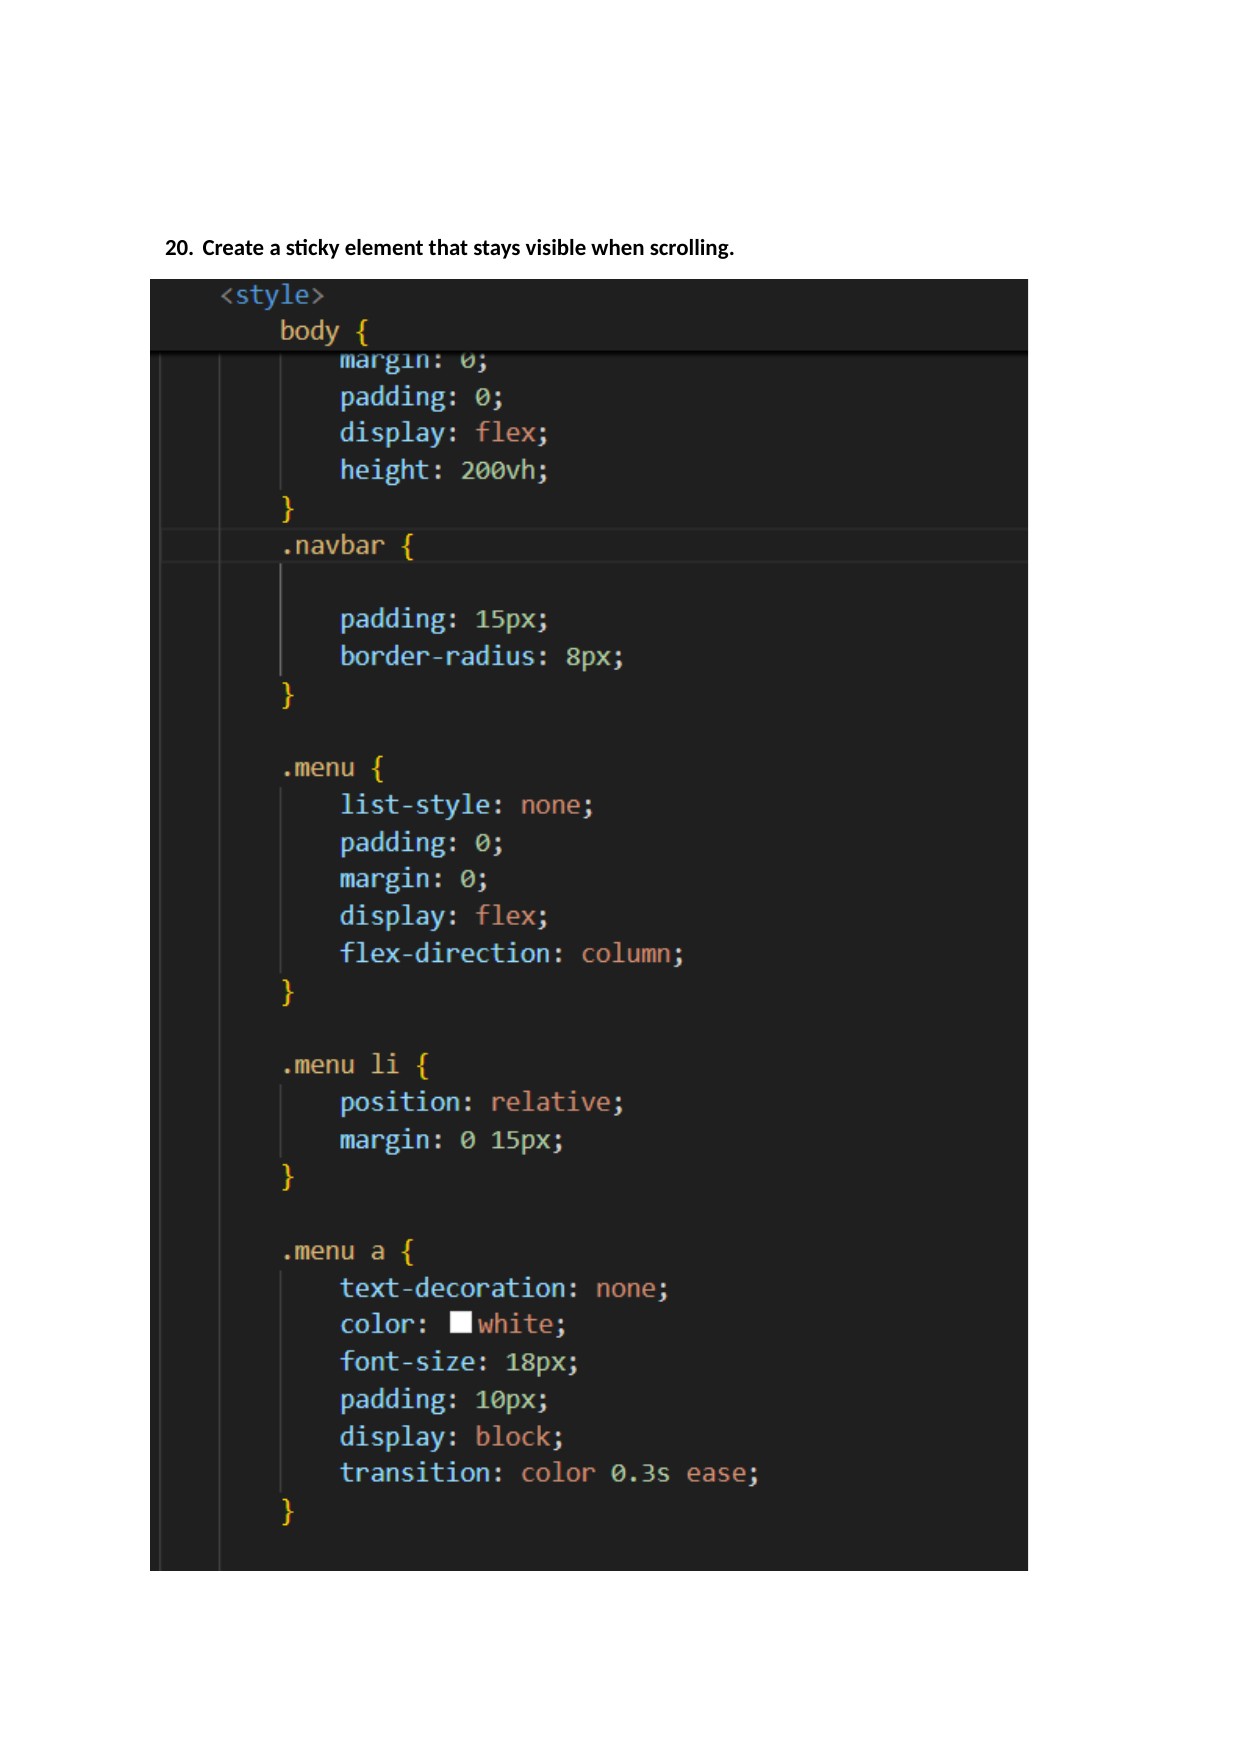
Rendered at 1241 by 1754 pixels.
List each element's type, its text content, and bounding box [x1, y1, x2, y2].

list Create a sticky element that stays visible when scrolling. [165, 233, 1090, 261]
picture [150, 279, 1029, 1571]
